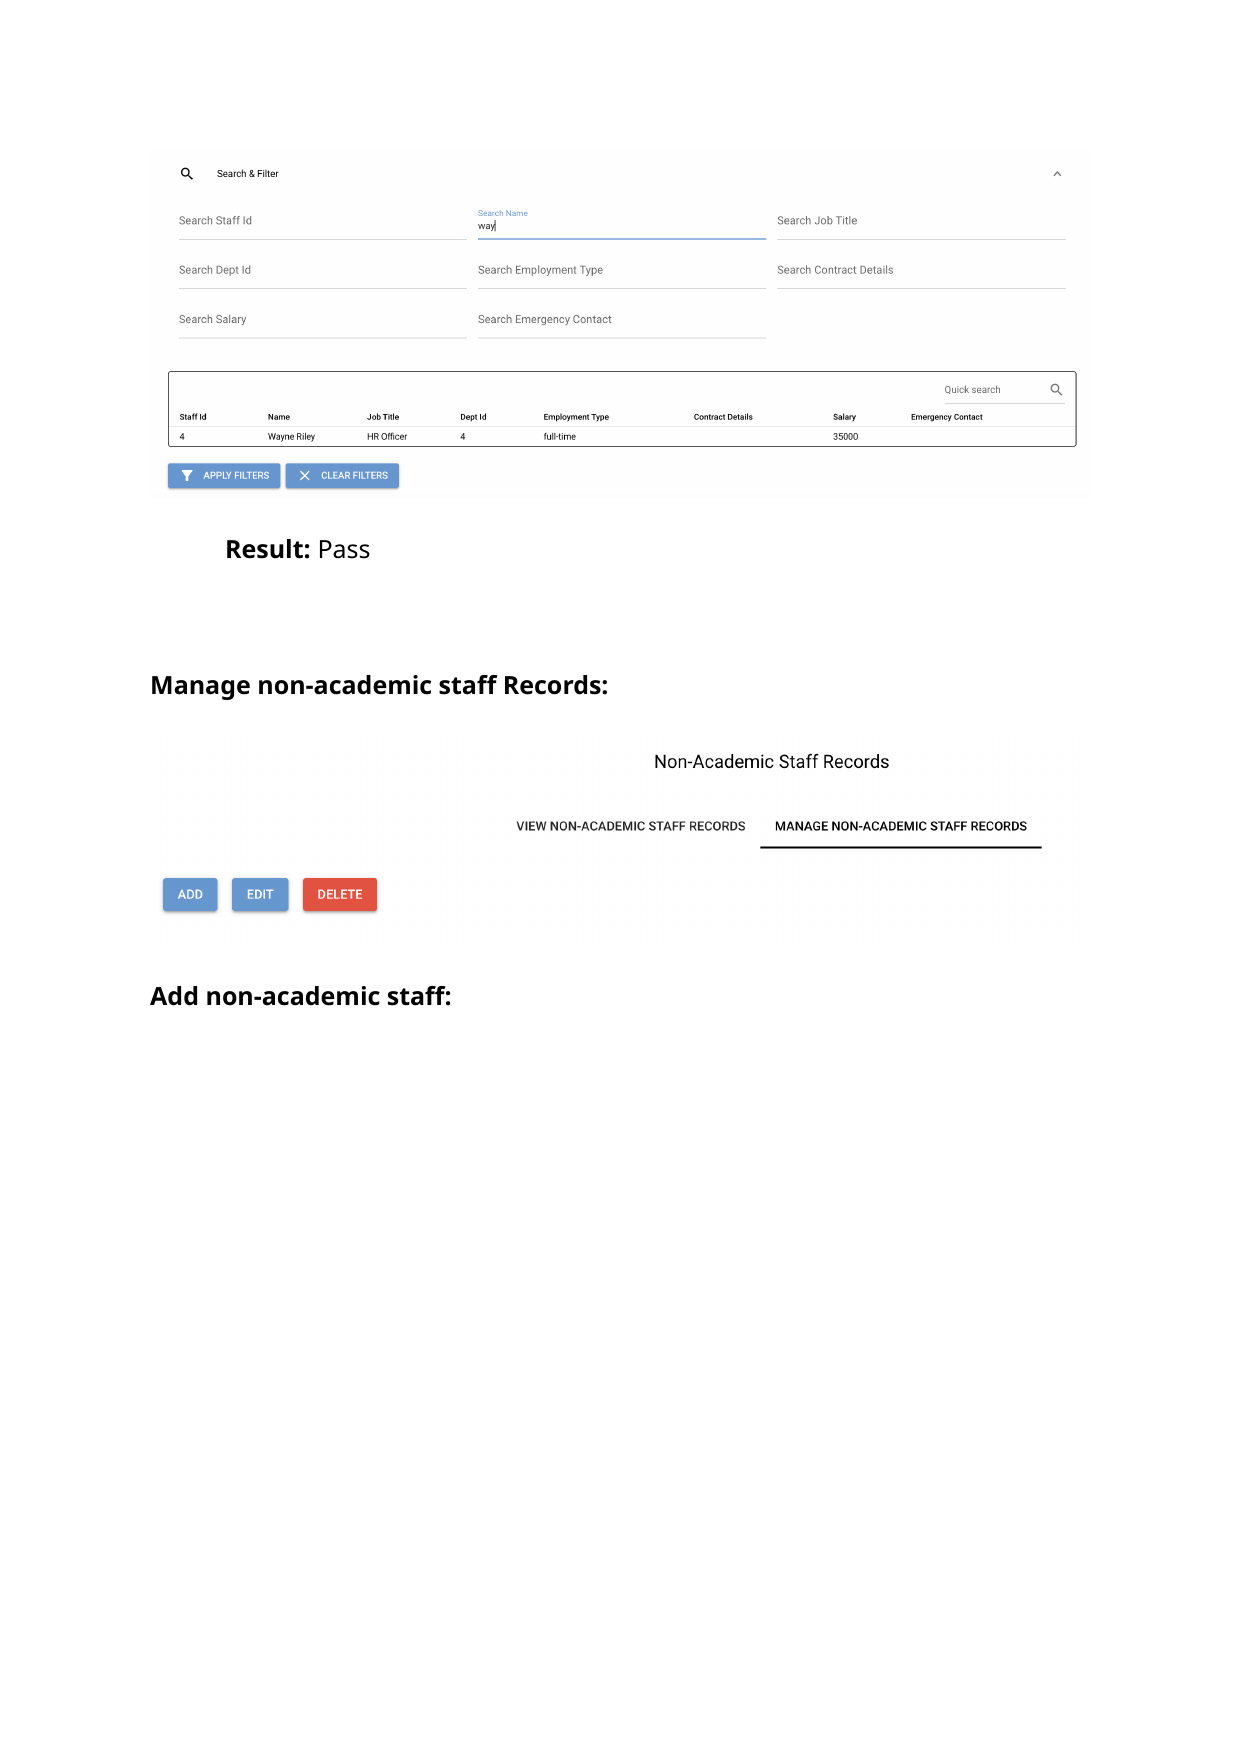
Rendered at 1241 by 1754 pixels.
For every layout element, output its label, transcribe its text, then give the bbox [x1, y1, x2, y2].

text Result: Pass [150, 532, 1090, 566]
text Manage non-academic staff Records: [150, 668, 1090, 702]
picture [150, 150, 1090, 498]
text Add non-academic staff: [150, 979, 1090, 1013]
picture [150, 736, 1090, 945]
